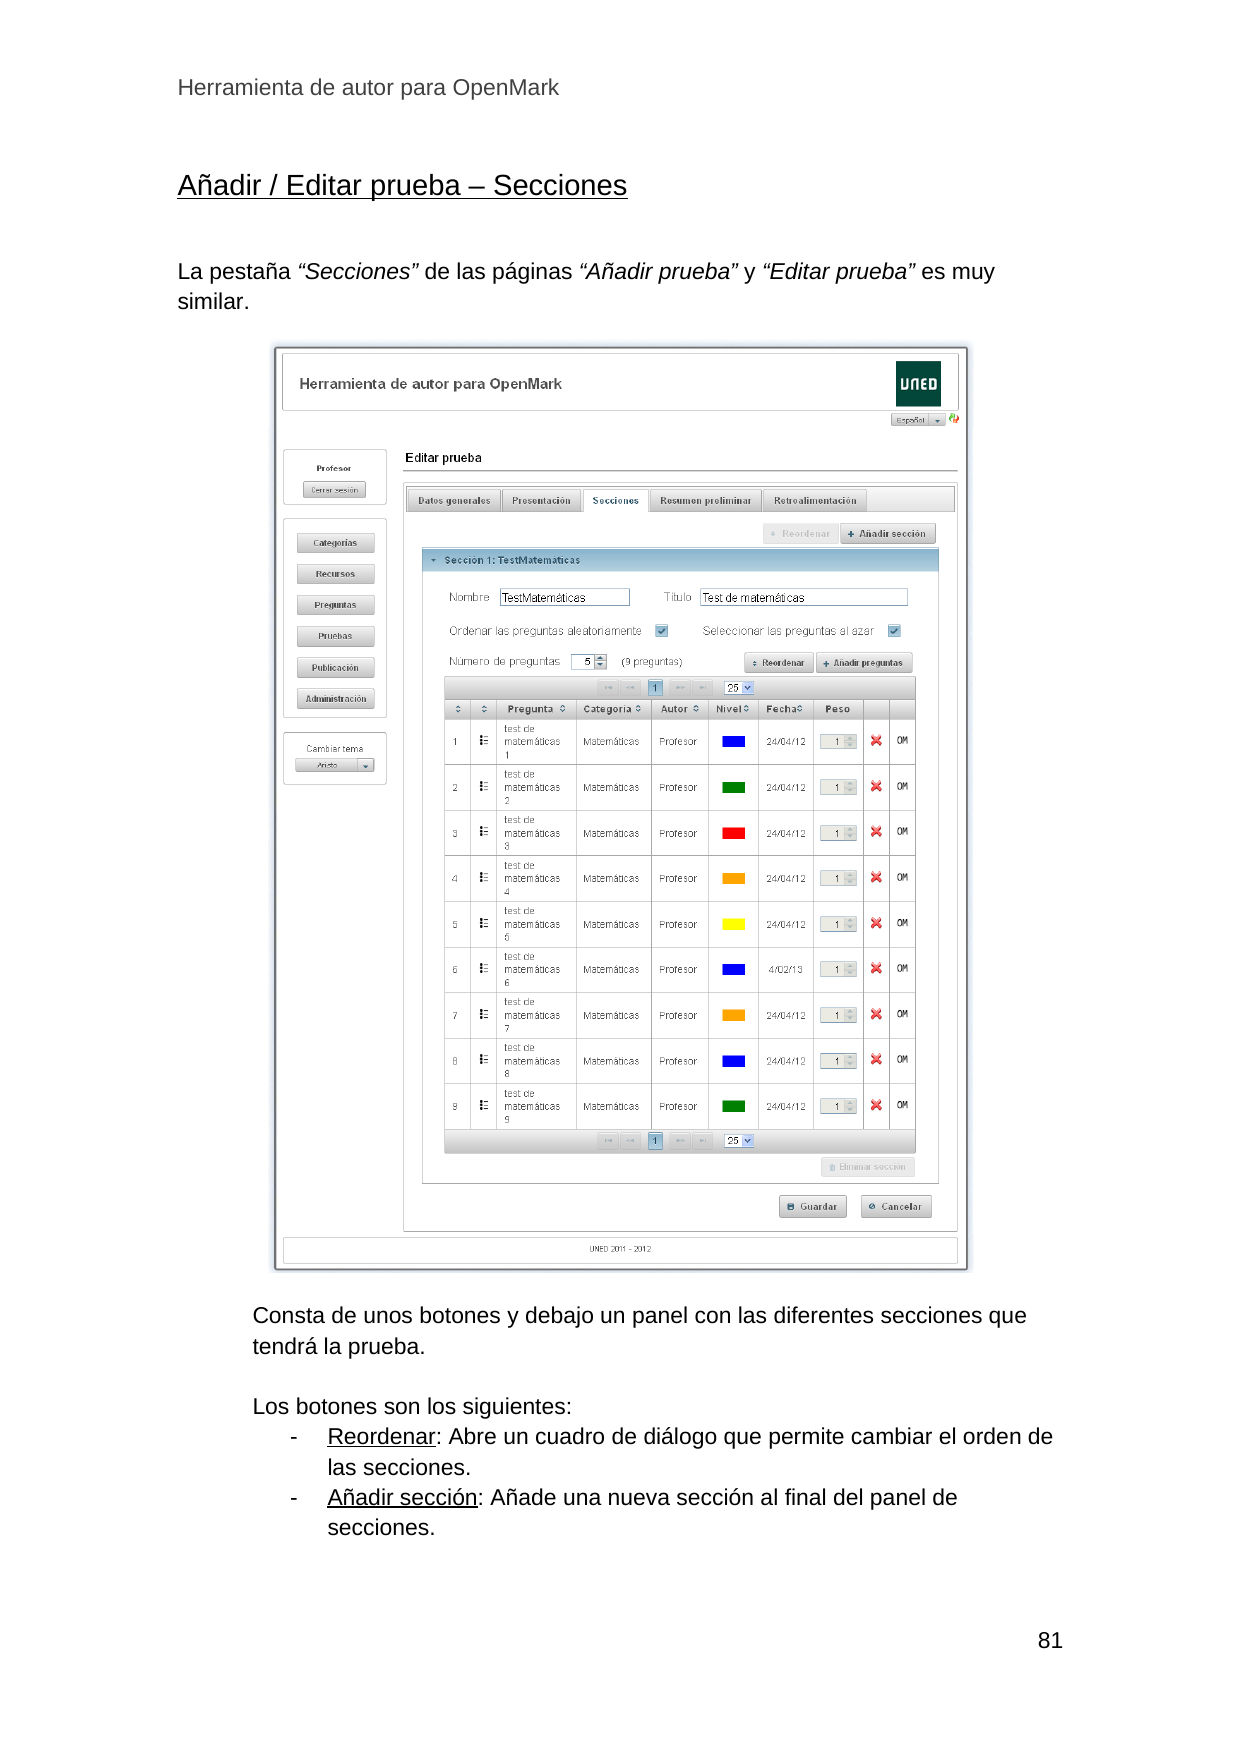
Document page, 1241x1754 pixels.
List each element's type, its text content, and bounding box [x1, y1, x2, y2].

list Añadir sección: Añade una nueva sección al final del panel de secciones. [290, 1484, 1063, 1540]
list Consta de unos botones y debajo un panel con las diferentes secciones que tendrá la prueba. [252, 1302, 1063, 1359]
picture [264, 339, 977, 1278]
list Los botones son los siguientes: [252, 1393, 1063, 1419]
subtitle Añadir / Editar prueba – Secciones [177, 168, 1063, 202]
text La pestaña “Secciones” de las páginas “Añadir prueba” y “Editar prueba” es muy similar. [177, 258, 1063, 314]
list Reordenar: Abre un cuadro de diálogo que permite cambiar el orden de las secciones. [290, 1423, 1063, 1480]
